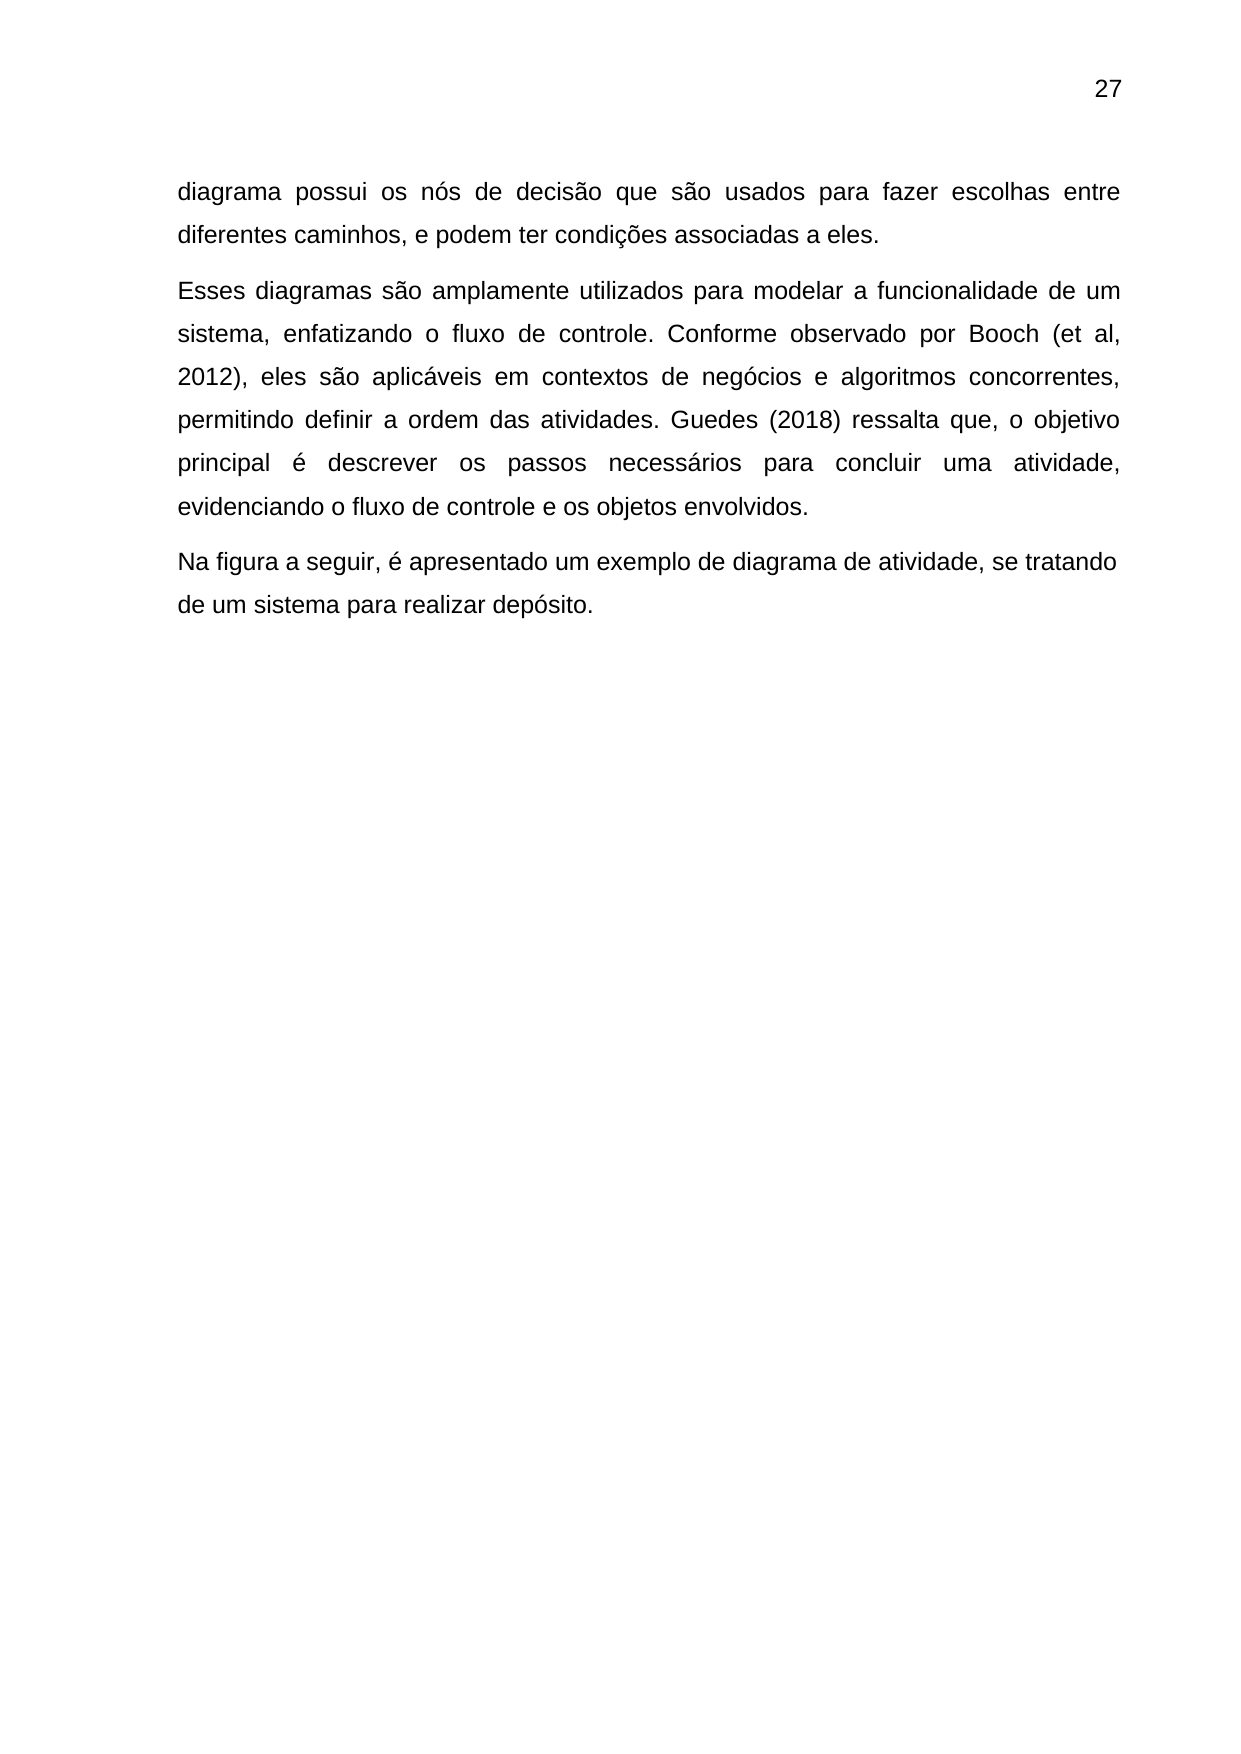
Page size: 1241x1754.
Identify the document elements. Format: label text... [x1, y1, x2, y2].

text Esses diagramas são amplamente utilizados para modelar a funcionalidade de um sistema, enfatizando o fluxo de controle. Conforme observado por Booch (et al, 2012), eles são aplicáveis em contextos de negócios e algoritmos concorrentes, permitindo definir a ordem das atividades. Guedes (2018) ressalta que, o objetivo principal é descrever os passos necessários para concluir uma atividade, evidenciando o fluxo de controle e os objetos envolvidos. [177, 276, 1122, 520]
text Na figura a seguir, é apresentado um exemplo de diagrama de atividade, se tratando de um sistema para realizar depósito. [177, 547, 1122, 619]
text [177, 177, 1122, 249]
